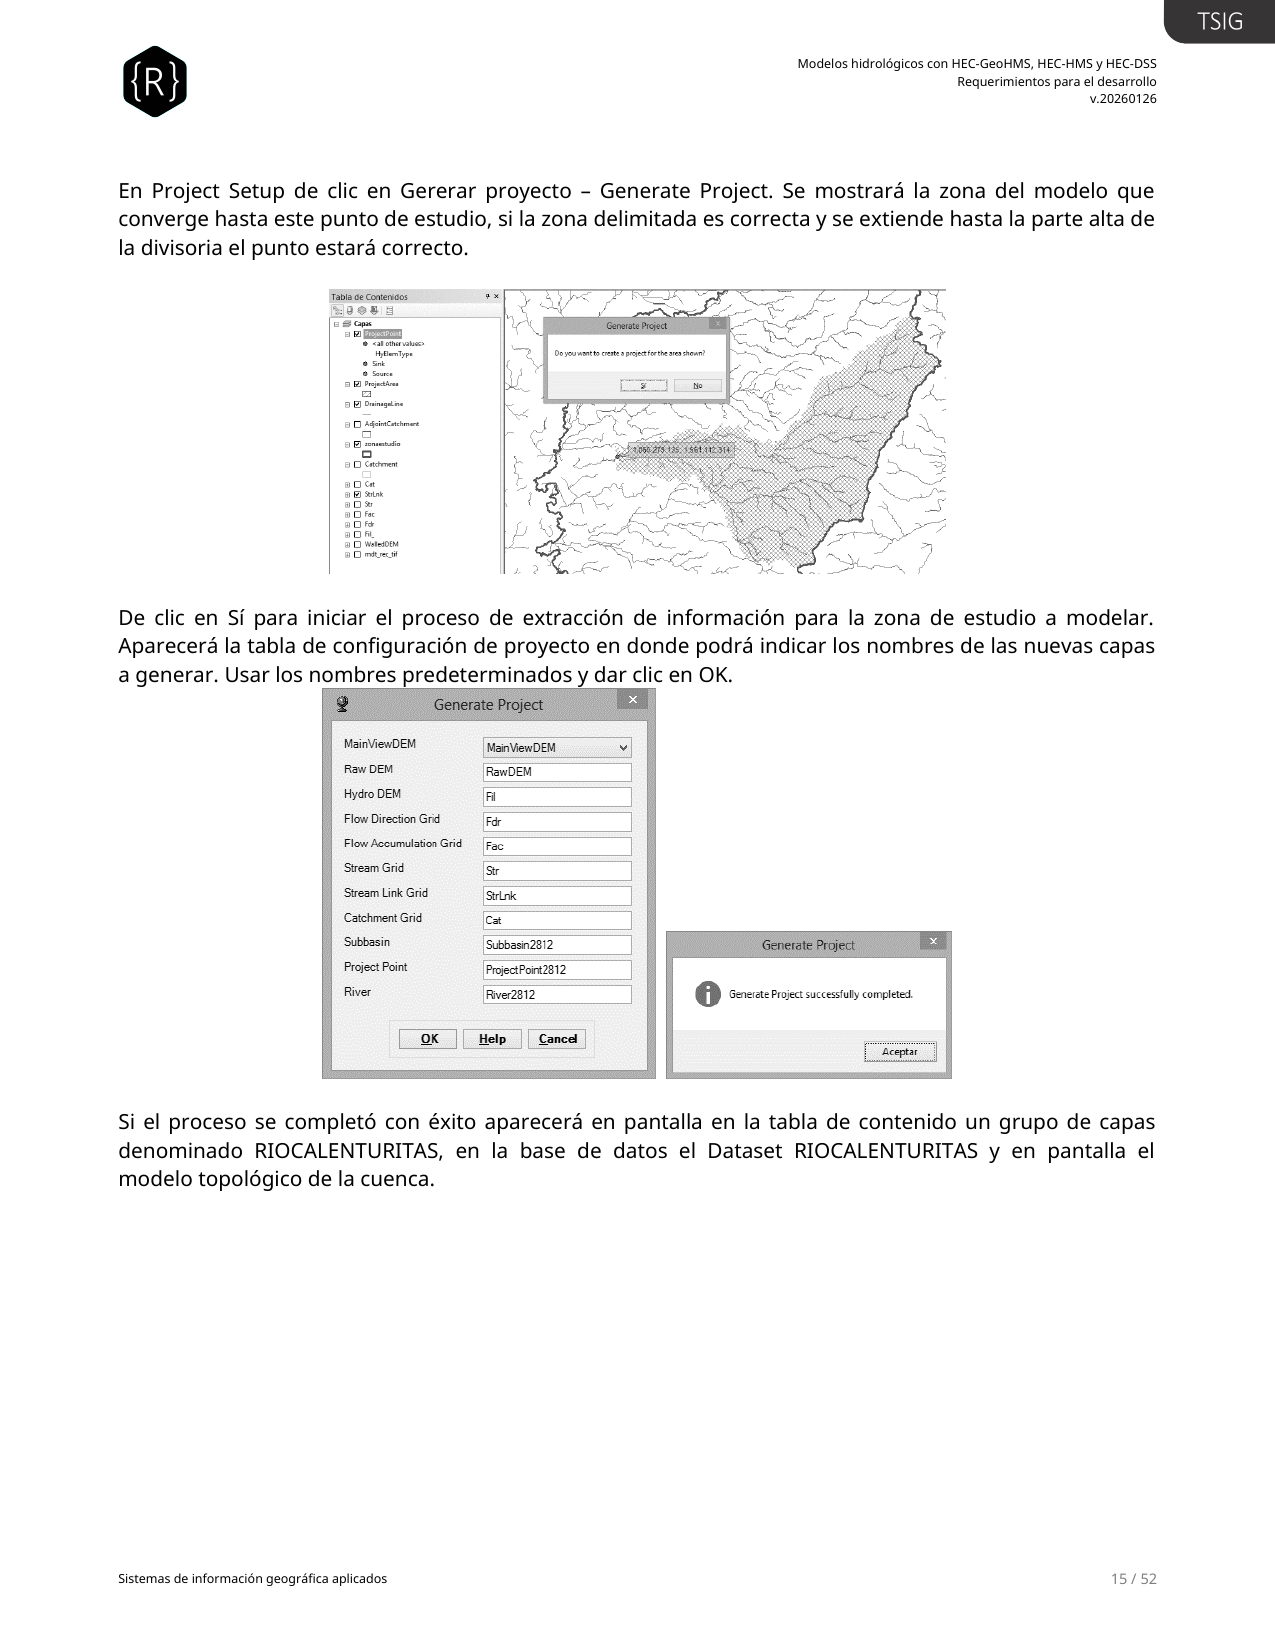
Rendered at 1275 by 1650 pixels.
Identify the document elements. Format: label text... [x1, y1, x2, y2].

picture [666, 931, 952, 1079]
text Si el proceso se completó con éxito aparecerá en pantalla en la tabla de contenido un grupo de capas denominado RIOCALENTURITAS, en la base de datos el Dataset RIOCALENTURITAS y en pantalla el modelo topológico de la cuenca. [118, 1107, 1157, 1193]
picture [329, 289, 946, 574]
picture [118, 44, 192, 119]
picture [322, 688, 656, 1079]
picture [1163, 0, 1275, 44]
text De clic en Sí para iniciar el proceso de extracción de información para la zona de estudio a modelar. Aparecerá la tabla de configuración de proyecto en donde podrá indicar los nombres de las nuevas capas a generar. Usar los nombres predeterminados y dar clic en OK. [118, 603, 1157, 688]
text En Project Setup de clic en Gererar proyecto – Generate Project. Se mostrará la zona del modelo que converge hasta este punto de estudio, si la zona delimitada es correcta y se extiende hasta la parte alta de la divisoria el punto estará correcto. [118, 176, 1157, 261]
